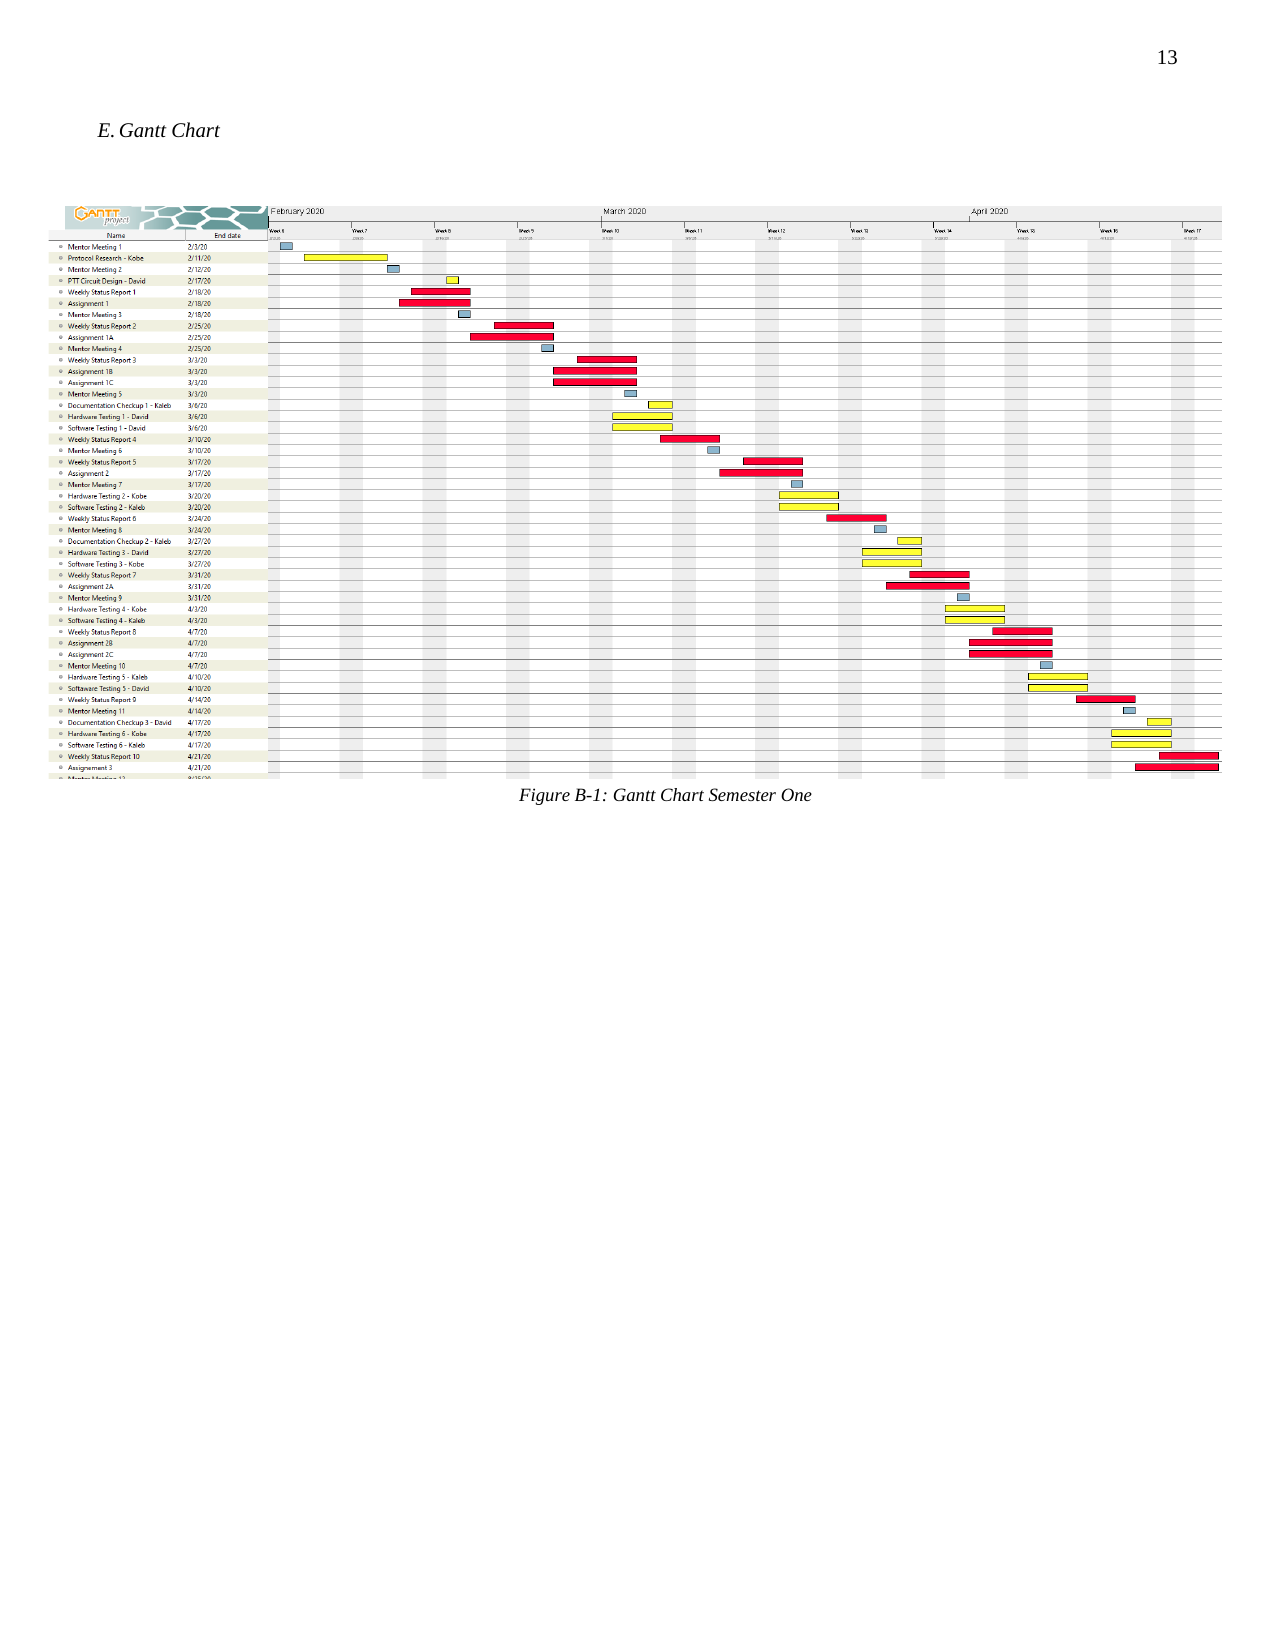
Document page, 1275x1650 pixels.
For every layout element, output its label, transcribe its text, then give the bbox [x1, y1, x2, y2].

subtitle Gantt Chart [97, 117, 622, 142]
picture [48, 206, 1222, 779]
